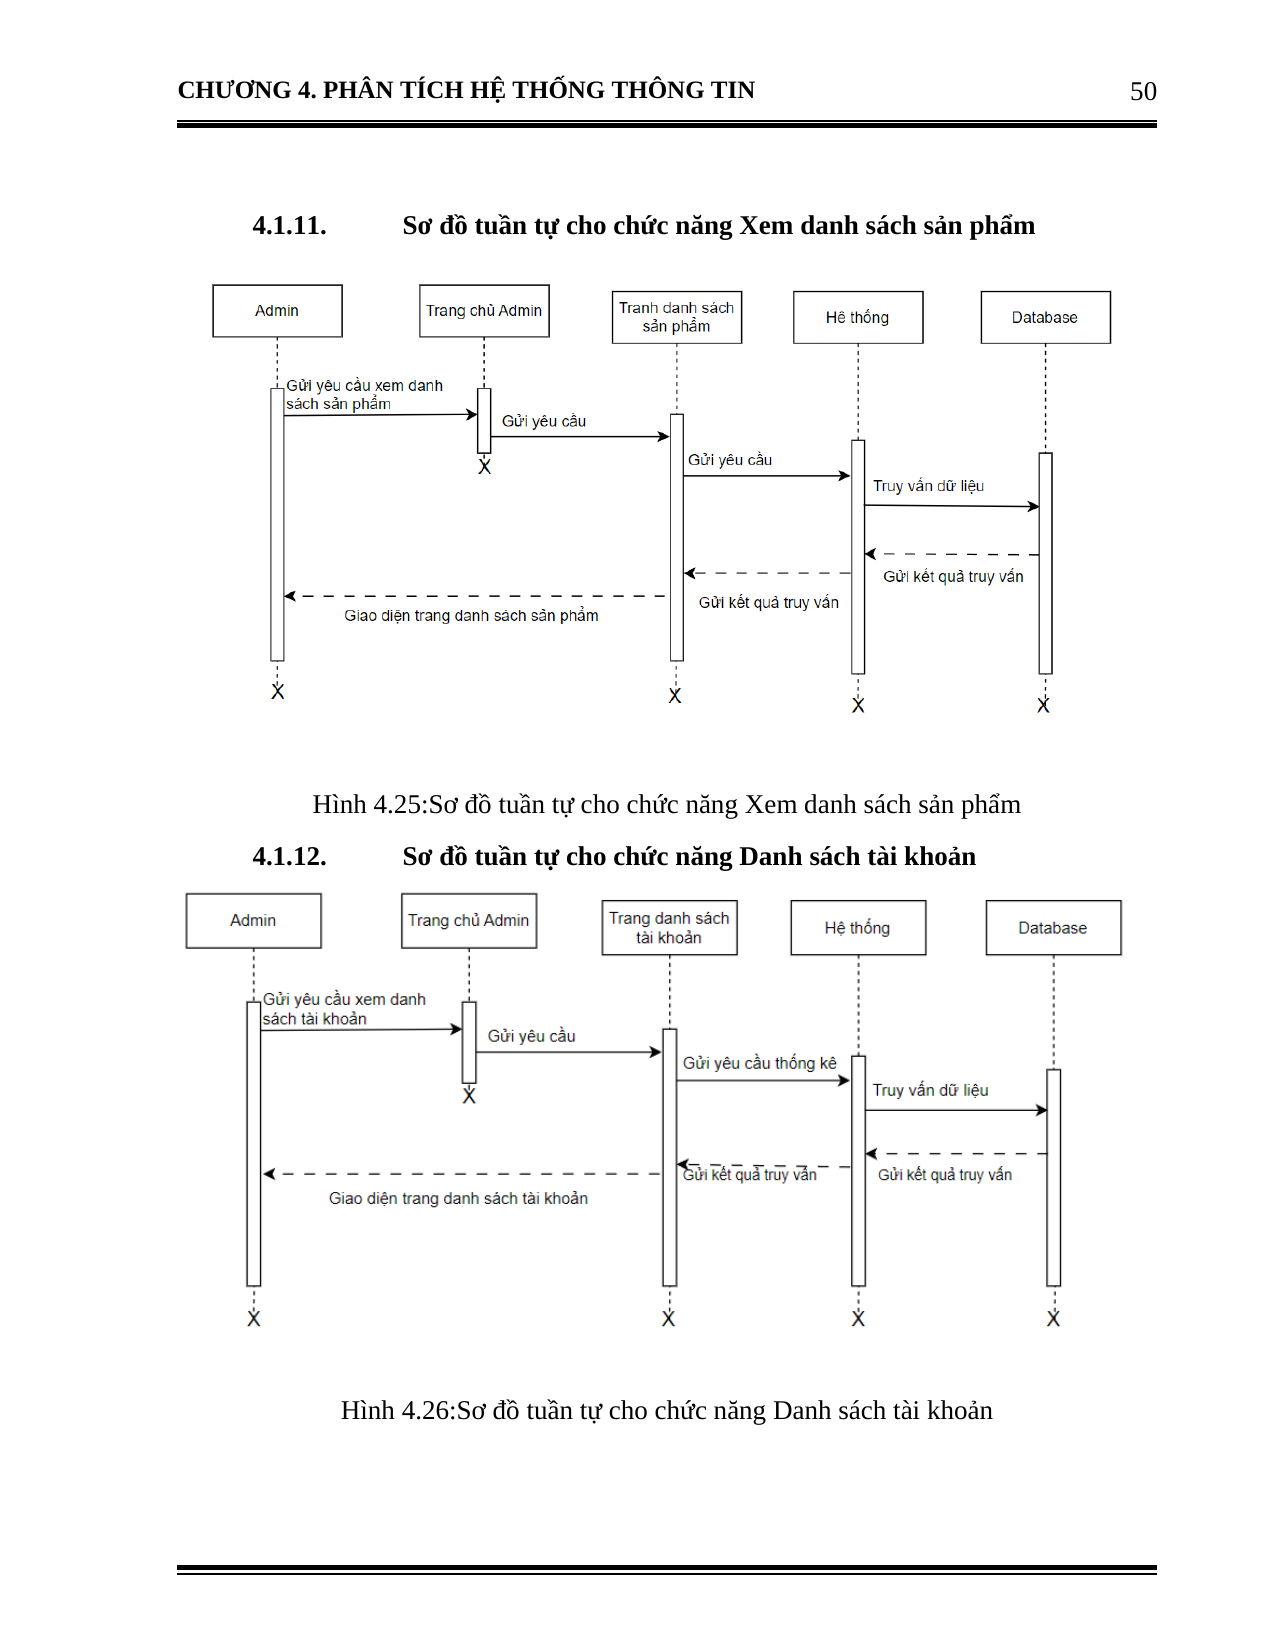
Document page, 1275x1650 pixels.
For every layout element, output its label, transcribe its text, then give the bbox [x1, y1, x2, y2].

text Hình .:Sơ đồ tuần tự cho chức năng Danh sách tài khoản [177, 1394, 1157, 1425]
picture [177, 874, 1157, 1376]
subtitle Sơ đồ tuần tự cho chức năng Danh sách tài khoản [252, 841, 1157, 872]
picture [177, 242, 1157, 770]
text Hình .:Sơ đồ tuần tự cho chức năng Xem danh sách sản phẩm [177, 788, 1157, 820]
subtitle Sơ đồ tuần tự cho chức năng Xem danh sách sản phẩm [252, 209, 1157, 240]
